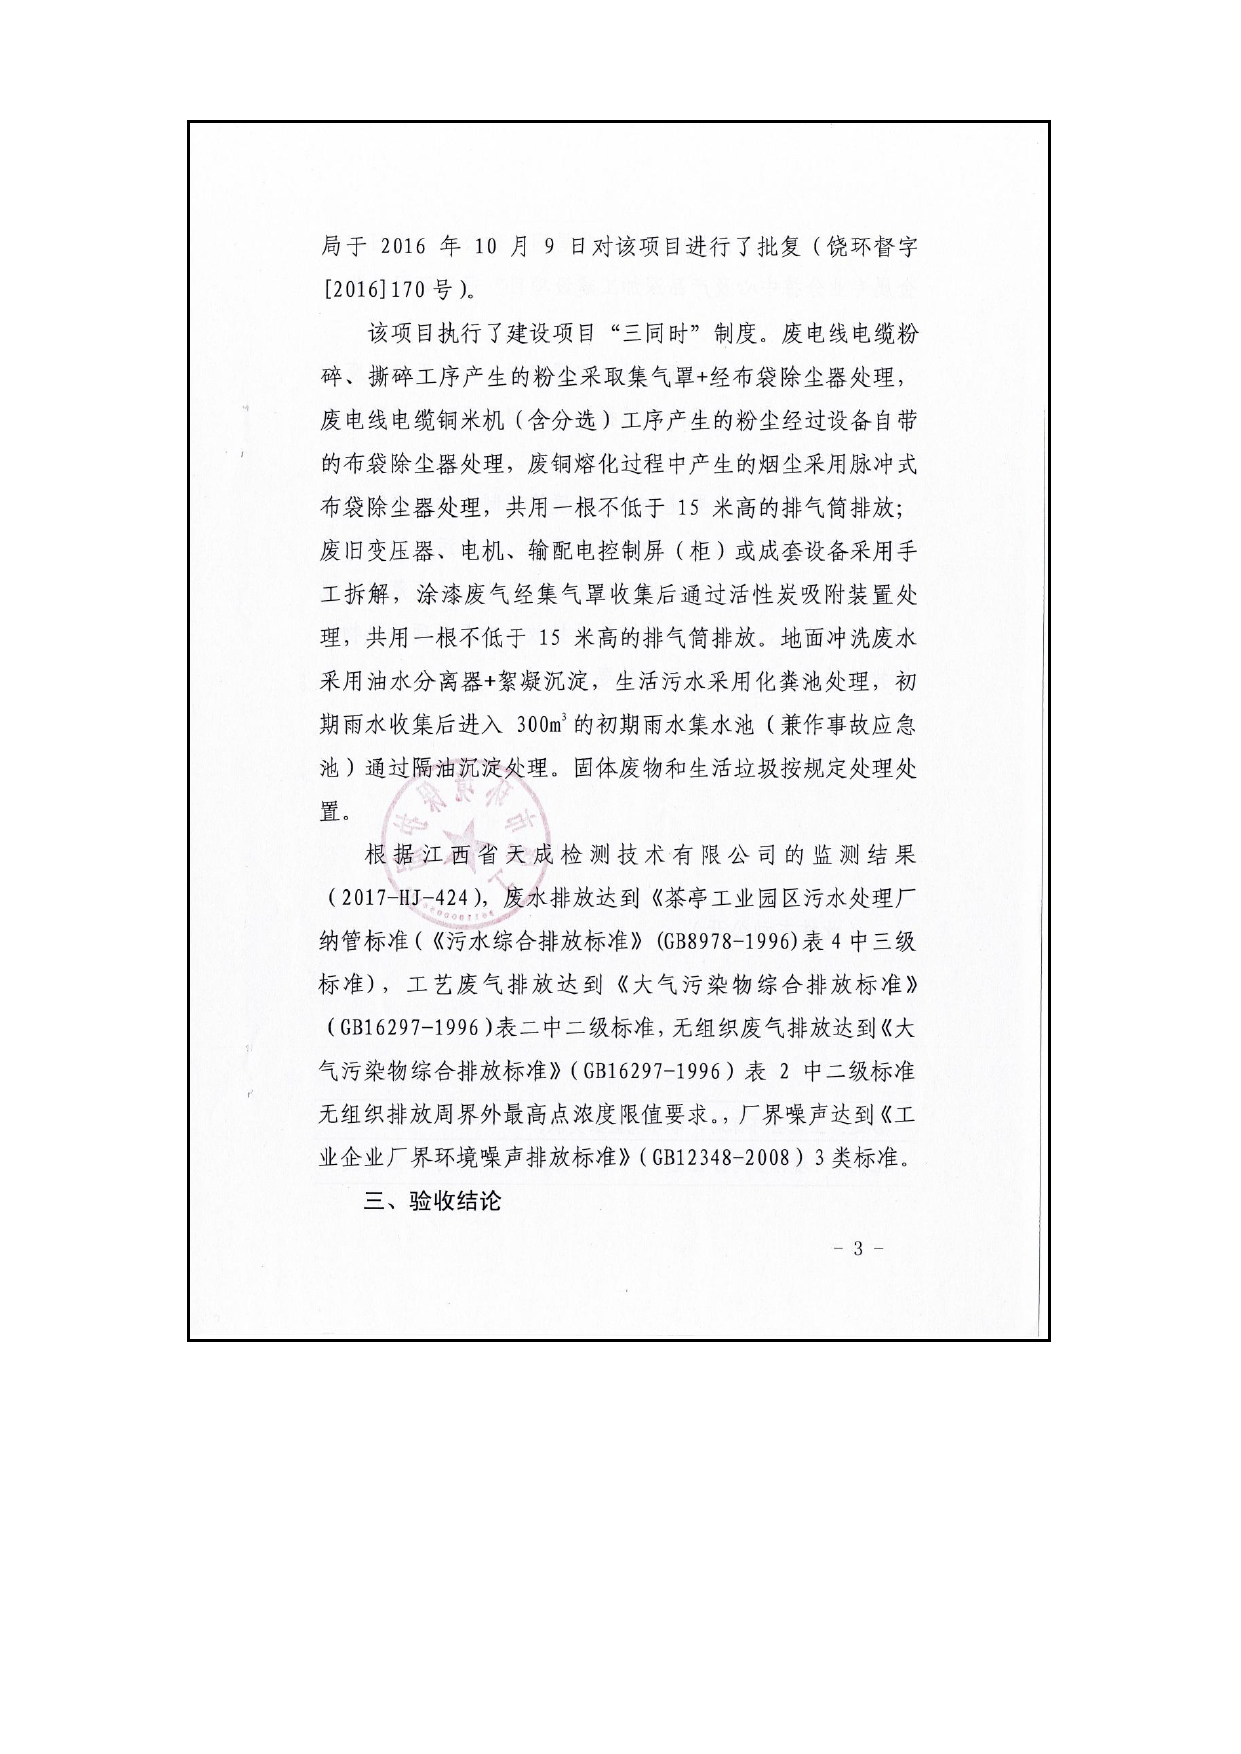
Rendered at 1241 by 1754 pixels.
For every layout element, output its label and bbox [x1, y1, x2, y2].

picture [190, 123, 1048, 1339]
